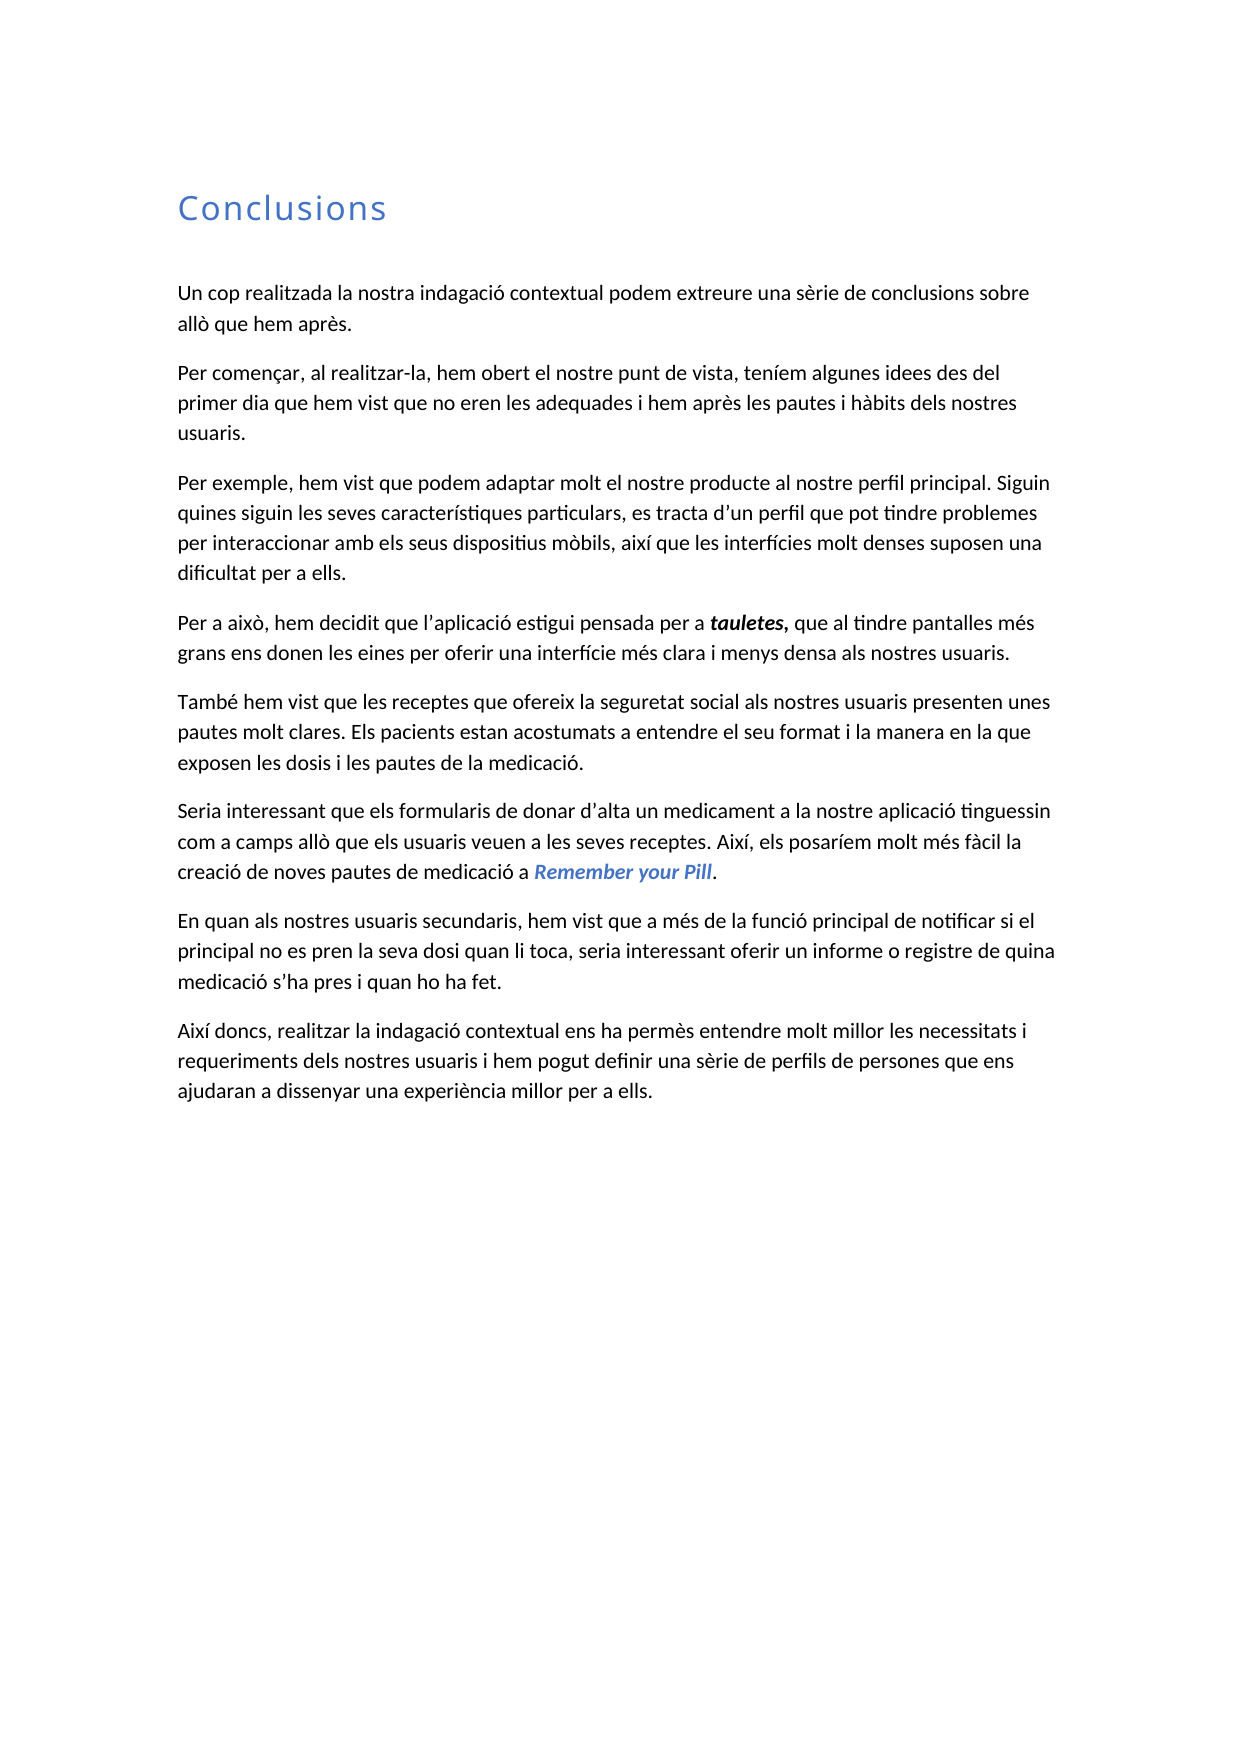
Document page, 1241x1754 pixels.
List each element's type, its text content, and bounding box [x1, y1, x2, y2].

text Així doncs, realitzar la indagació contextual ens ha permès entendre molt millor les necessitats i requeriments dels nostres usuaris i hem pogut definir una sèrie de perfils de persones que ens ajudaran a dissenyar una experiència millor per a ells. [177, 1017, 1063, 1104]
text També hem vist que les receptes que ofereix la seguretat social als nostres usuaris presenten unes pautes molt clares. Els pacients estan acostumats a entendre el seu format i la manera en la que exposen les dosis i les pautes de la medicació. [177, 688, 1063, 775]
text Per exemple, hem vist que podem adaptar molt el nostre producte al nostre perfil principal. Siguin quines siguin les seves característiques particulars, es tracta d’un perfil que pot tindre problemes per interaccionar amb els seus dispositius mòbils, així que les interfícies molt denses suposen una dificultat per a ells. [177, 469, 1063, 586]
text Per començar, al realitzar-la, hem obert el nostre punt de vista, teníem algunes idees des del primer dia que hem vist que no eren les adequades i hem après les pautes i hàbits dels nostres usuaris. [177, 359, 1063, 446]
text Un cop realitzada la nostra indagació contextual podem extreure una sèrie de conclusions sobre allò que hem après. [177, 279, 1063, 337]
text En quan als nostres usuaris secundaris, hem vist que a més de la funció principal de notificar si el principal no es pren la seva dosi quan li toca, seria interessant oferir un informe o registre de quina medicació s’ha pres i quan ho ha fet. [177, 907, 1063, 995]
text Seria interessant que els formularis de donar d’alta un medicament a la nostre aplicació tinguessin com a camps allò que els usuaris veuen a les seves receptes. Així, els posaríem molt més fàcil la creació de noves pautes de medicació a Remember your Pill. [177, 798, 1063, 885]
text Per a això, hem decidit que l’aplicació estigui pensada per a tauletes, que al tindre pantalles més grans ens donen les eines per oferir una interfície més clara i menys densa als nostres usuaris. [177, 609, 1063, 666]
subtitle Conclusions [177, 185, 1063, 231]
